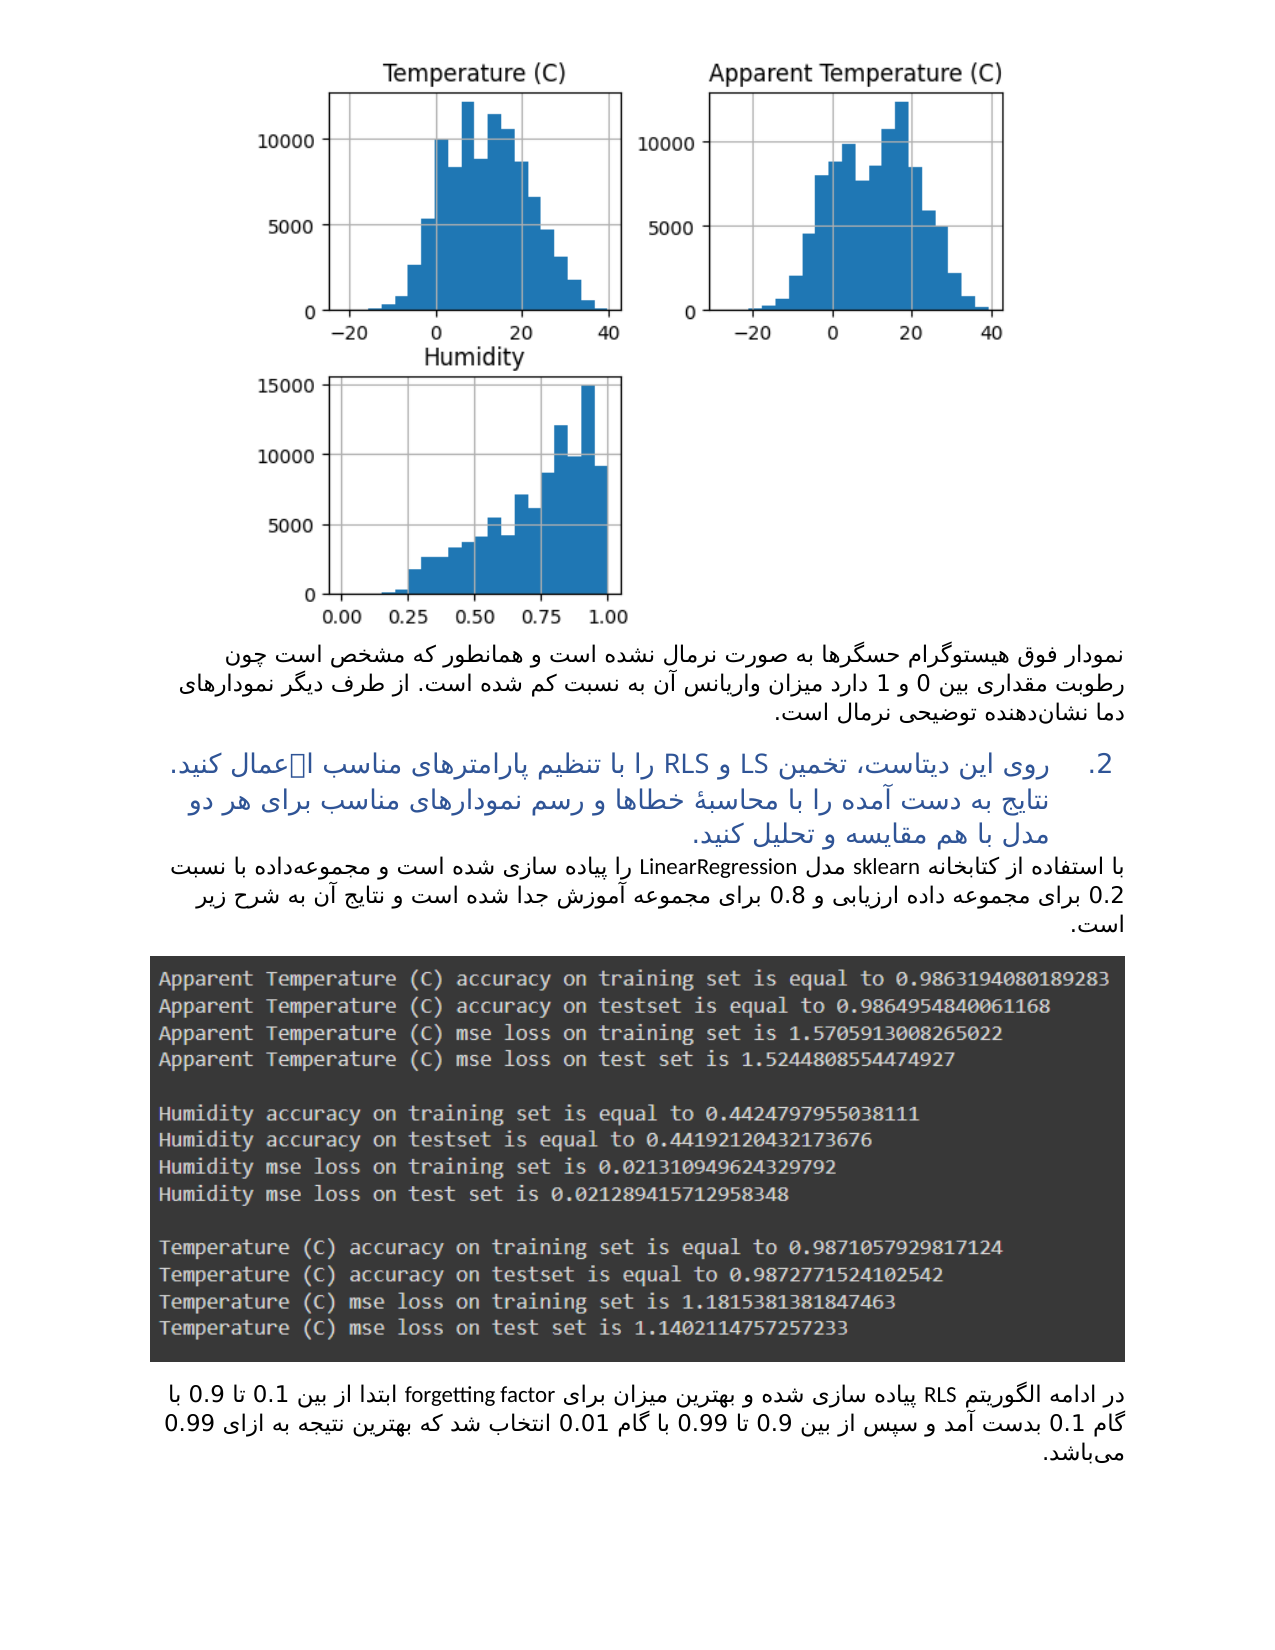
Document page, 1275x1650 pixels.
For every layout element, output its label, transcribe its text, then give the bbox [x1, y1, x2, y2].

picture [150, 956, 1125, 1362]
text با استفاده از کتابخانه sklearn مدل LinearRegression را پیاده سازی شده است و مجموعه‌داده با نسبت 0.2 برای مجموعه داده ارزیابی و 0.8 برای مجموعه آموزش جدا شده است و نتایج آن به شرح زیر است. [150, 852, 1125, 938]
text در ادامه الگوریتم RLS پیاده سازی شده و بهترین میزان برای forgetting factor ابتدا از بین 0.1 تا 0.9 با گام 0.1 بدست آمد و سپس از بین 0.9 تا 0.99 با گام 0.01 انتخاب شد که بهترین نتیجه به ازای 0.99 می‌باشد. [150, 1380, 1125, 1466]
picture [242, 49, 1016, 640]
subtitle روی این دیتاست، تخمین LS و RLS را با تنظیم پارامترهای مناسب اعمال کنید. نتایج به دست آمده را با محاسبۀ خطاها و رسم نمودارهای مناسب برای هر دو مدل با هم مقایسه و تحلیل کنید. [150, 744, 1087, 849]
